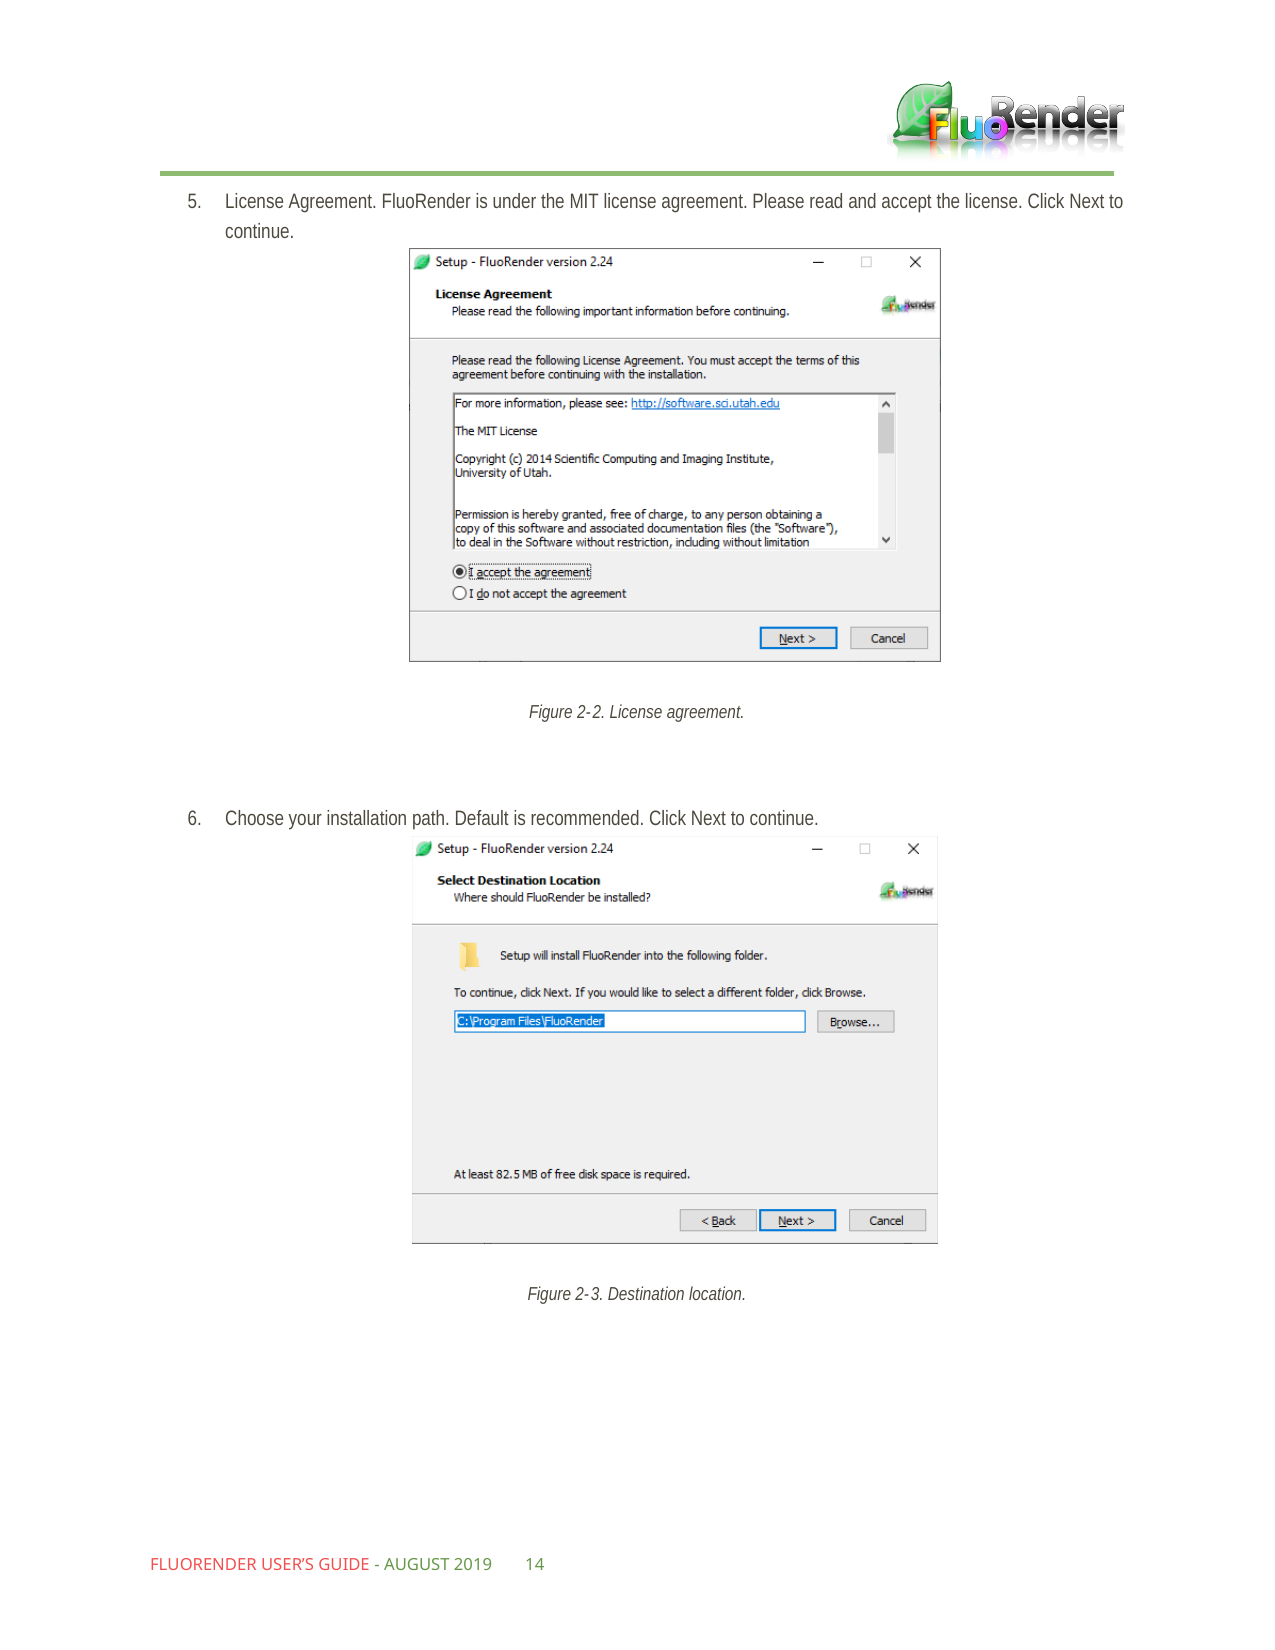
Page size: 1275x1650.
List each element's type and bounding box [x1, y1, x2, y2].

picture [887, 75, 1125, 165]
picture [412, 836, 938, 1244]
picture [409, 248, 941, 662]
